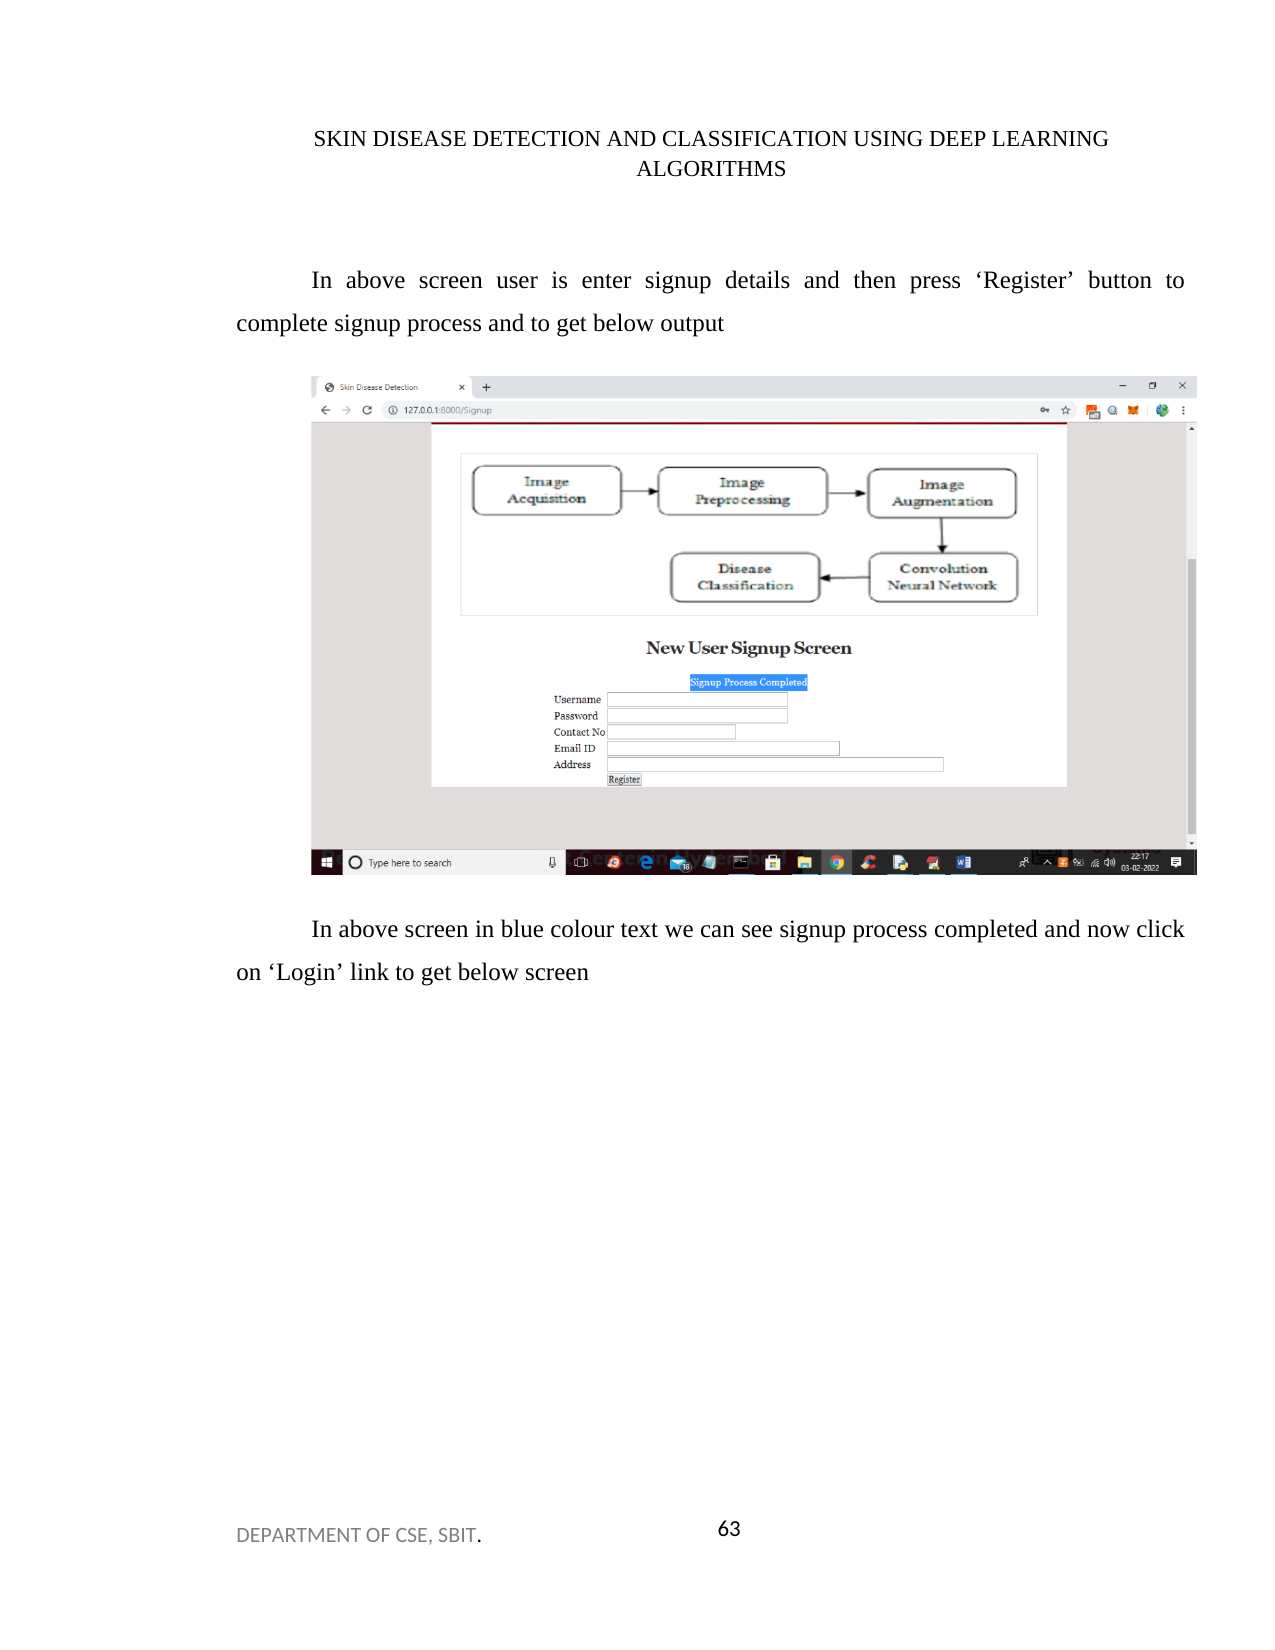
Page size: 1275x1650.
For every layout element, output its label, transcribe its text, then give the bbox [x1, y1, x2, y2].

text In above screen user is enter signup details and then press ‘Register’ button to complete signup process and to get below output [236, 265, 1186, 337]
picture [311, 376, 1197, 875]
text In above screen in blue colour text we can see signup process completed and now click on ‘Login’ link to get below screen [236, 914, 1186, 986]
